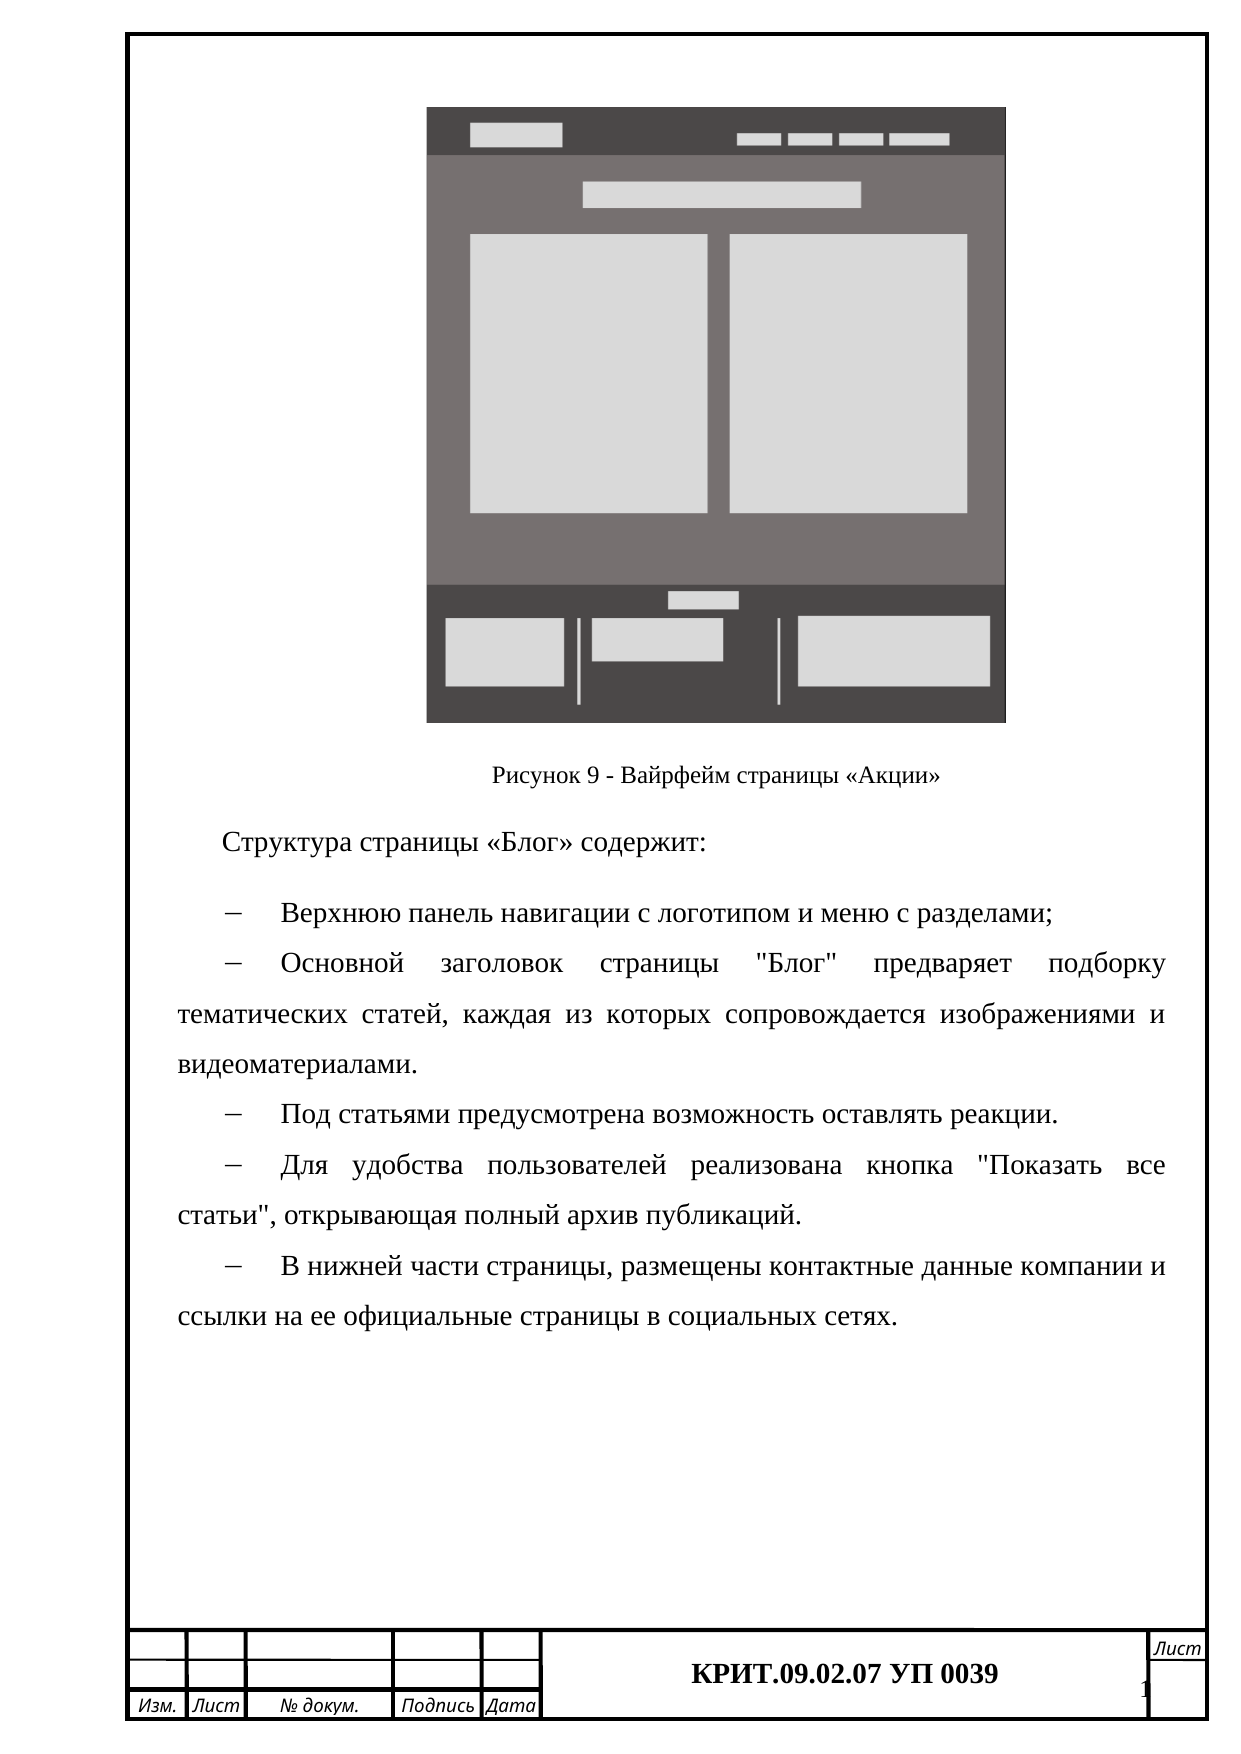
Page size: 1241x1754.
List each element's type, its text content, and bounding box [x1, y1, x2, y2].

picture [426, 107, 1006, 723]
list Основной заголовок страницы "Блог" предваряет подборку тематических статей, каждая из которых сопровождается изображениями и видеоматериалами. [177, 945, 1167, 1080]
list В нижней части страницы, размещены контактные данные компании и ссылки на ее официальные страницы в социальных сетях. [177, 1248, 1167, 1332]
list Для удобства пользователей реализована кнопка "Показать все статьи", открывающая полный архив публикаций. [177, 1147, 1167, 1231]
list Под статьями предусмотрена возможность оставлять реакции. [177, 1096, 1167, 1130]
text Структура страницы «Блог» содержит: [177, 824, 1167, 857]
text Рисунок 9 - Вайрфейм страницы «Акции» [177, 760, 1211, 789]
list Верхнюю панель навигации с логотипом и меню с разделами; [177, 895, 1167, 929]
